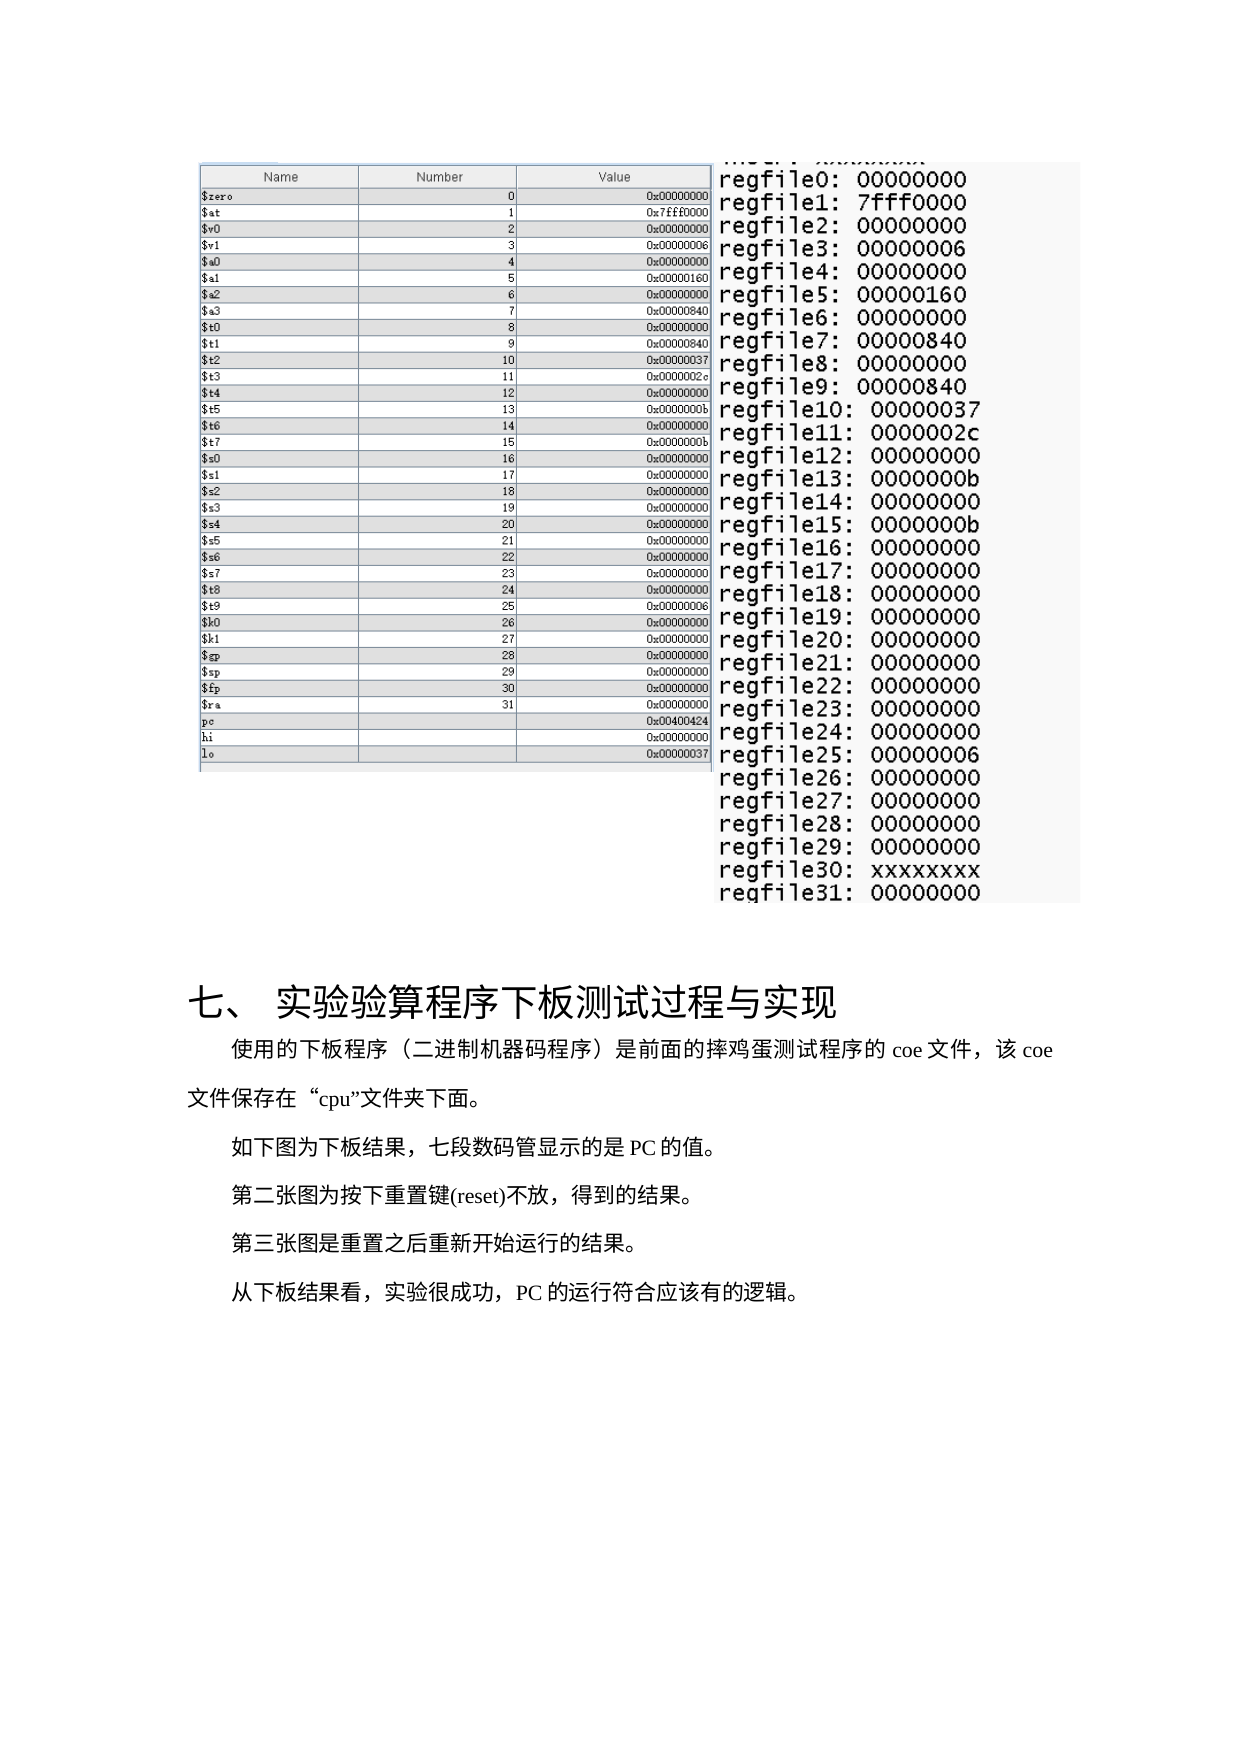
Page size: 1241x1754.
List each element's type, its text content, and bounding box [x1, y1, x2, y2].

table_header [188, 162, 703, 922]
list 实验验算程序下板测试过程与实现 [187, 967, 1053, 1032]
list 如下图为下板结果，七段数码管显示的是PC的值。 [187, 1129, 1053, 1162]
list 第二张图为按下重置键(reset)不放，得到的结果。 [187, 1177, 1053, 1210]
list 使用的下板程序（二进制机器码程序）是前面的摔鸡蛋测试程序的coe文件，该coe文件保存在“cpu”文件夹下面。 [187, 1032, 1053, 1113]
list 从下板结果看，实验很成功，PC的运行符合应该有的逻辑。 [187, 1274, 1053, 1307]
picture [198, 162, 1081, 903]
list 第三张图是重置之后重新开始运行的结果。 [187, 1226, 1053, 1258]
table_header [703, 772, 1075, 922]
